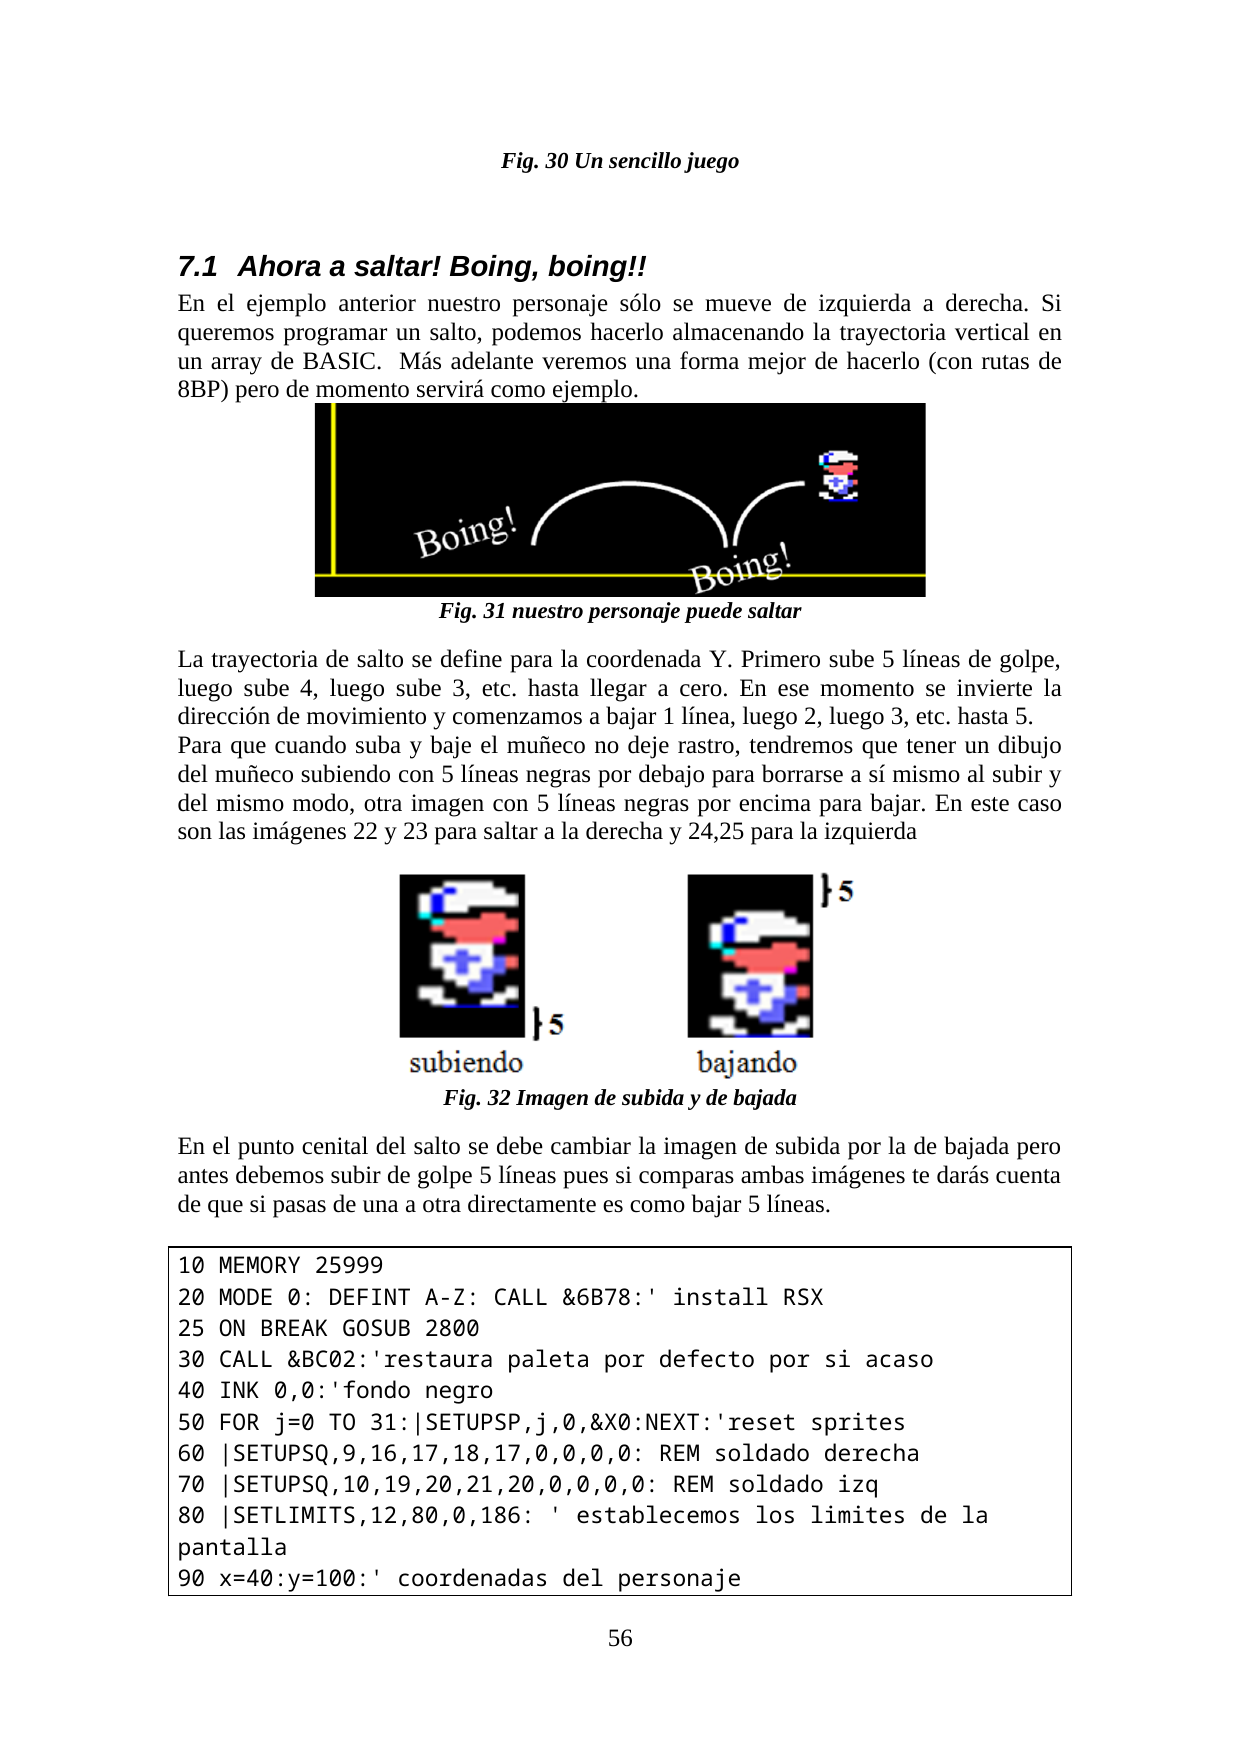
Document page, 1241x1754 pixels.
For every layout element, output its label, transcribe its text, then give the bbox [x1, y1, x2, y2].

text Fig. 31 nuestro personaje puede saltar [177, 597, 1063, 623]
picture [314, 403, 926, 597]
text 20 MODE 0: DEFINT A-Z: CALL &6B78:' install RSX [177, 1281, 1063, 1312]
text 60 |SETUPSQ,9,16,17,18,17,0,0,0,0: REM soldado derecha [177, 1437, 1063, 1468]
text En el ejemplo anterior nuestro personaje sólo se mueve de izquierda a derecha. Si queremos programar un salto, podemos hacerlo almacenando la trayectoria vertical en un array de BASIC. Más adelante veremos una forma mejor de hacerlo (con rutas de 8BP) pero de momento servirá como ejemplo. [177, 288, 1063, 403]
text 90 x=40:y=100:' coordenadas del personaje [169, 1559, 1071, 1595]
text Fig. 30 Un sencillo juego [177, 148, 1063, 174]
picture [375, 845, 865, 1085]
text Fig. 32 Imagen de subida y de bajada [177, 1084, 1063, 1111]
text 80 |SETLIMITS,12,80,0,186: ' establecemos los limites de la pantalla [177, 1499, 1063, 1559]
text Para que cuando suba y baje el muñeco no deje rastro, tendremos que tener un dibujo del muñeco subiendo con 5 líneas negras por debajo para borrarse a sí mismo al subir y del mismo modo, otra imagen con 5 líneas negras por encima para bajar. En este caso son las imágenes 22 y 23 para saltar a la derecha y 24,25 para la izquierda [177, 730, 1063, 845]
text La trayectoria de salto se define para la coordenada Y. Primero sube 5 líneas de golpe, luego sube 4, luego sube 3, etc. hasta llegar a cero. En ese momento se invierte la dirección de movimiento y comenzamos a bajar 1 línea, luego 2, luego 3, etc. hasta 5. [177, 644, 1063, 730]
text 50 FOR j=0 TO 31:|SETUPSP,j,0,&X0:NEXT:'reset sprites [177, 1406, 1063, 1437]
text 30 CALL &BC02:'restaura paleta por defecto por si acaso [177, 1343, 1063, 1374]
subtitle Ahora a saltar! Boing, boing!! [177, 248, 1063, 282]
text 25 ON BREAK GOSUB 2800 [177, 1312, 1063, 1343]
text 40 INK 0,0:'fondo negro [177, 1374, 1063, 1406]
text En el punto cenital del salto se debe cambiar la imagen de subida por la de bajada pero antes debemos subir de golpe 5 líneas pues si comparas ambas imágenes te darás cuenta de que si pasas de una a otra directamente es como bajar 5 líneas. [177, 1131, 1063, 1218]
text 70 |SETUPSQ,10,19,20,21,20,0,0,0,0: REM soldado izq [177, 1468, 1063, 1499]
text 10 MEMORY 25999 [169, 1248, 1071, 1281]
